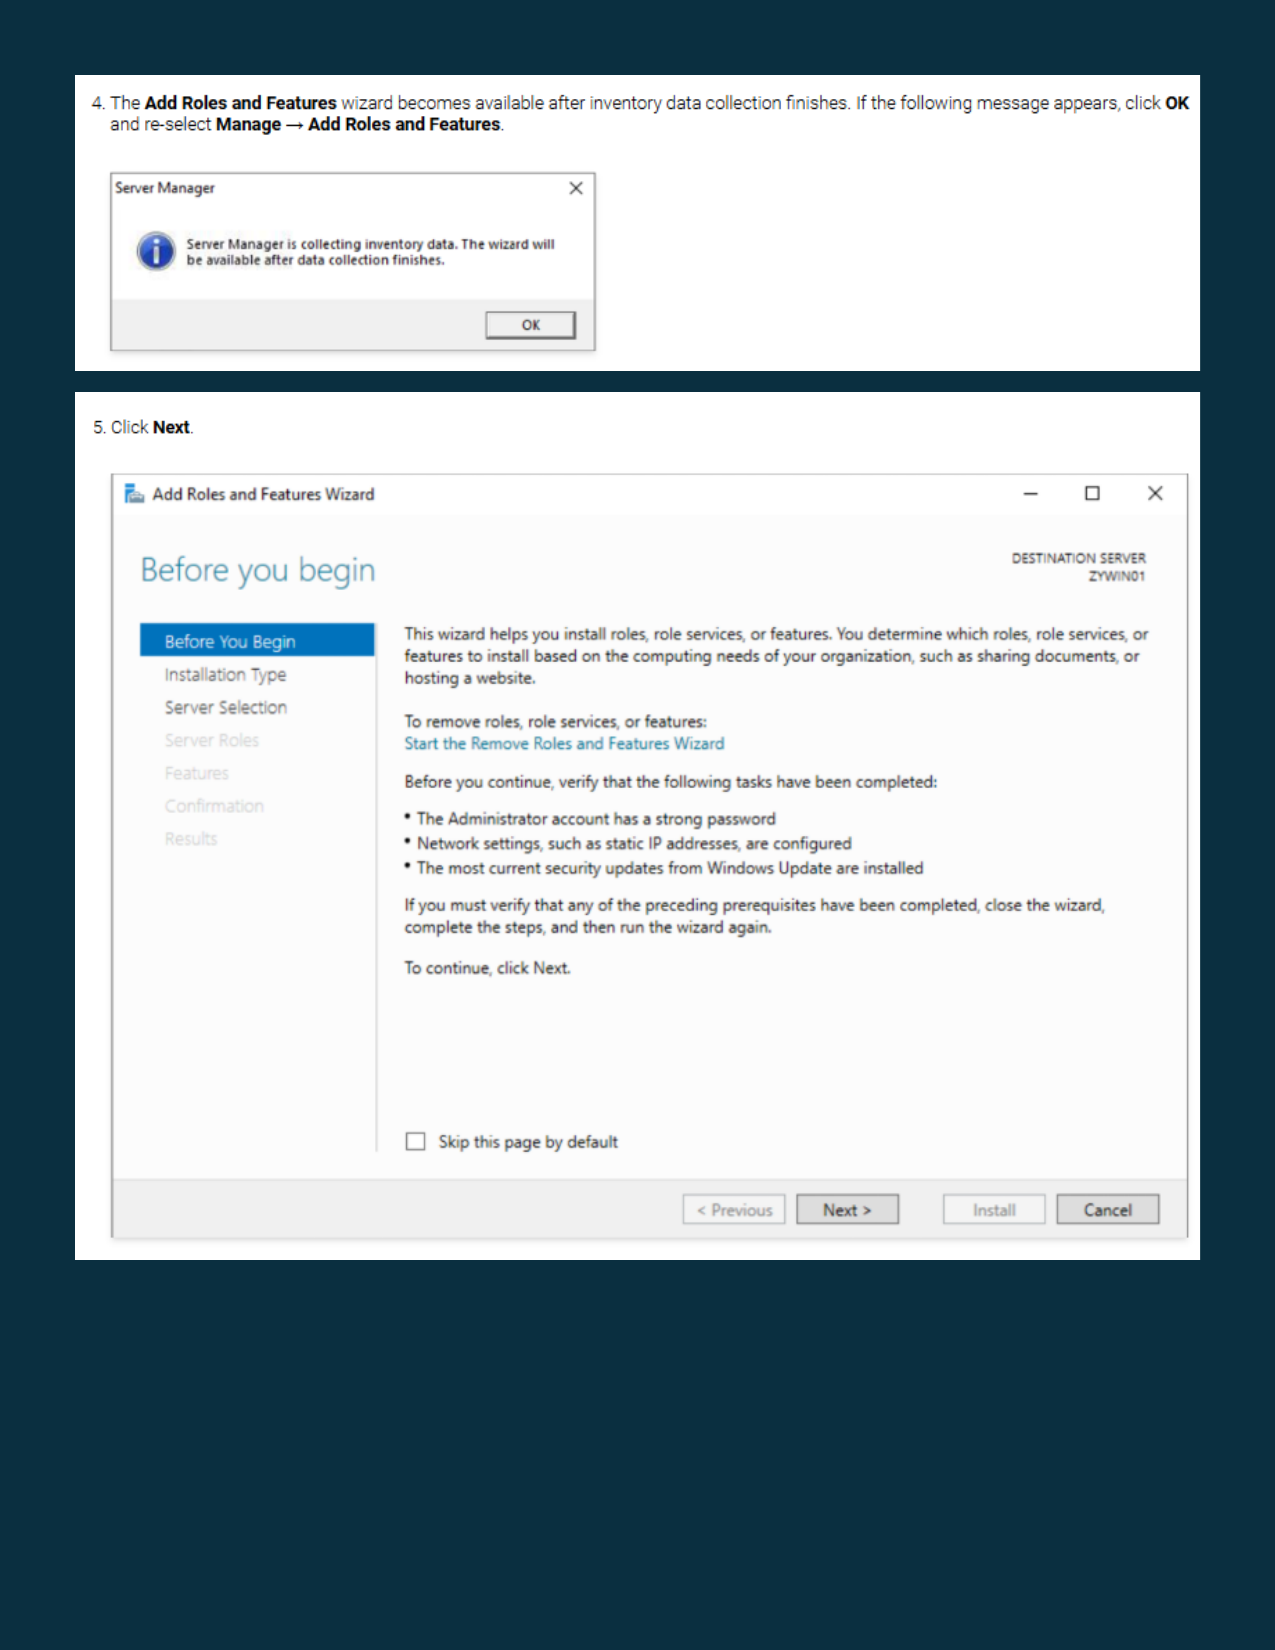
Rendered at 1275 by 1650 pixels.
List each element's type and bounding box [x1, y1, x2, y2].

picture [75, 75, 1200, 371]
picture [75, 392, 1200, 1260]
